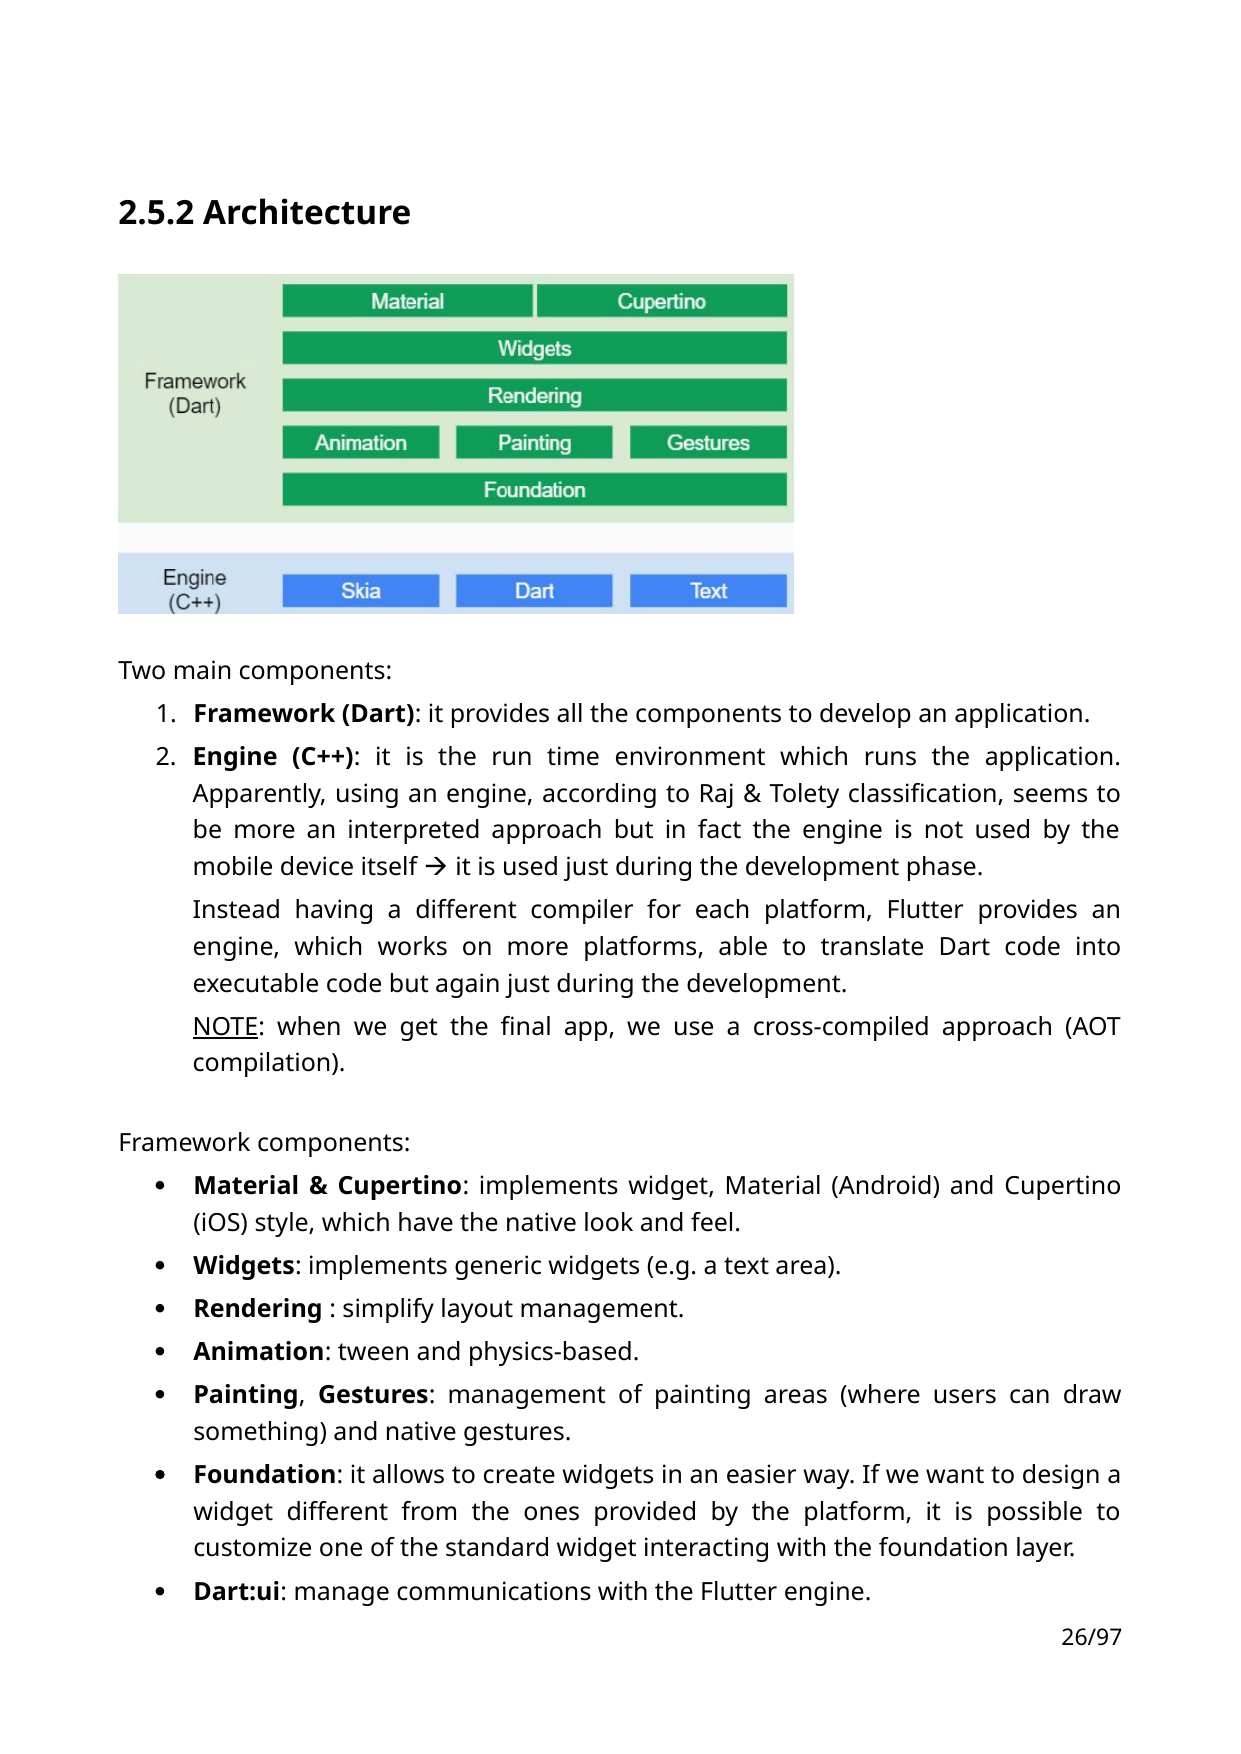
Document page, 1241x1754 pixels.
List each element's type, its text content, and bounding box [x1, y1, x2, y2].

list Widgets: implements generic widgets (e.g. a text area). [156, 1248, 1122, 1282]
text Framework components: [118, 1125, 1122, 1159]
list Instead having a different compiler for each platform, Flutter provides an engine, which works on more platforms, able to translate Dart code into executable code but again just during the development. [192, 892, 1122, 999]
picture [118, 274, 795, 614]
text Two main components: [118, 652, 1122, 686]
list Animation: tween and physics-based. [156, 1334, 1122, 1368]
list Engine (C++): it is the run time environment which runs the application. Apparently, using an engine, according to Raj & Tolety classification, seems to be more an interpreted approach but in fact the engine is not used by the mobile device itself it is used just during the development phase. [155, 738, 1122, 883]
list Rendering : simplify layout management. [156, 1291, 1122, 1325]
list Foundation: it allows to create widgets in an easier way. If we want to design a widget different from the ones provided by the platform, it is possible to customize one of the standard widget interacting with the foundation layer. [156, 1457, 1122, 1564]
list Framework (Dart): it provides all the components to develop an application. [156, 695, 1122, 729]
list Dart:ui: manage communications with the Flutter engine. [156, 1573, 1122, 1607]
list Material & Cupertino: implements widget, Material (Android) and Cupertino (iOS) style, which have the native look and feel. [156, 1168, 1122, 1239]
list NOTE: when we get the final app, we use a cross-compiled approach (AOT compilation). [192, 1008, 1122, 1079]
list Painting, Gestures: management of painting areas (where users can draw something) and native gestures. [156, 1377, 1122, 1448]
subtitle 2.5.2 Architecture [118, 188, 1122, 234]
